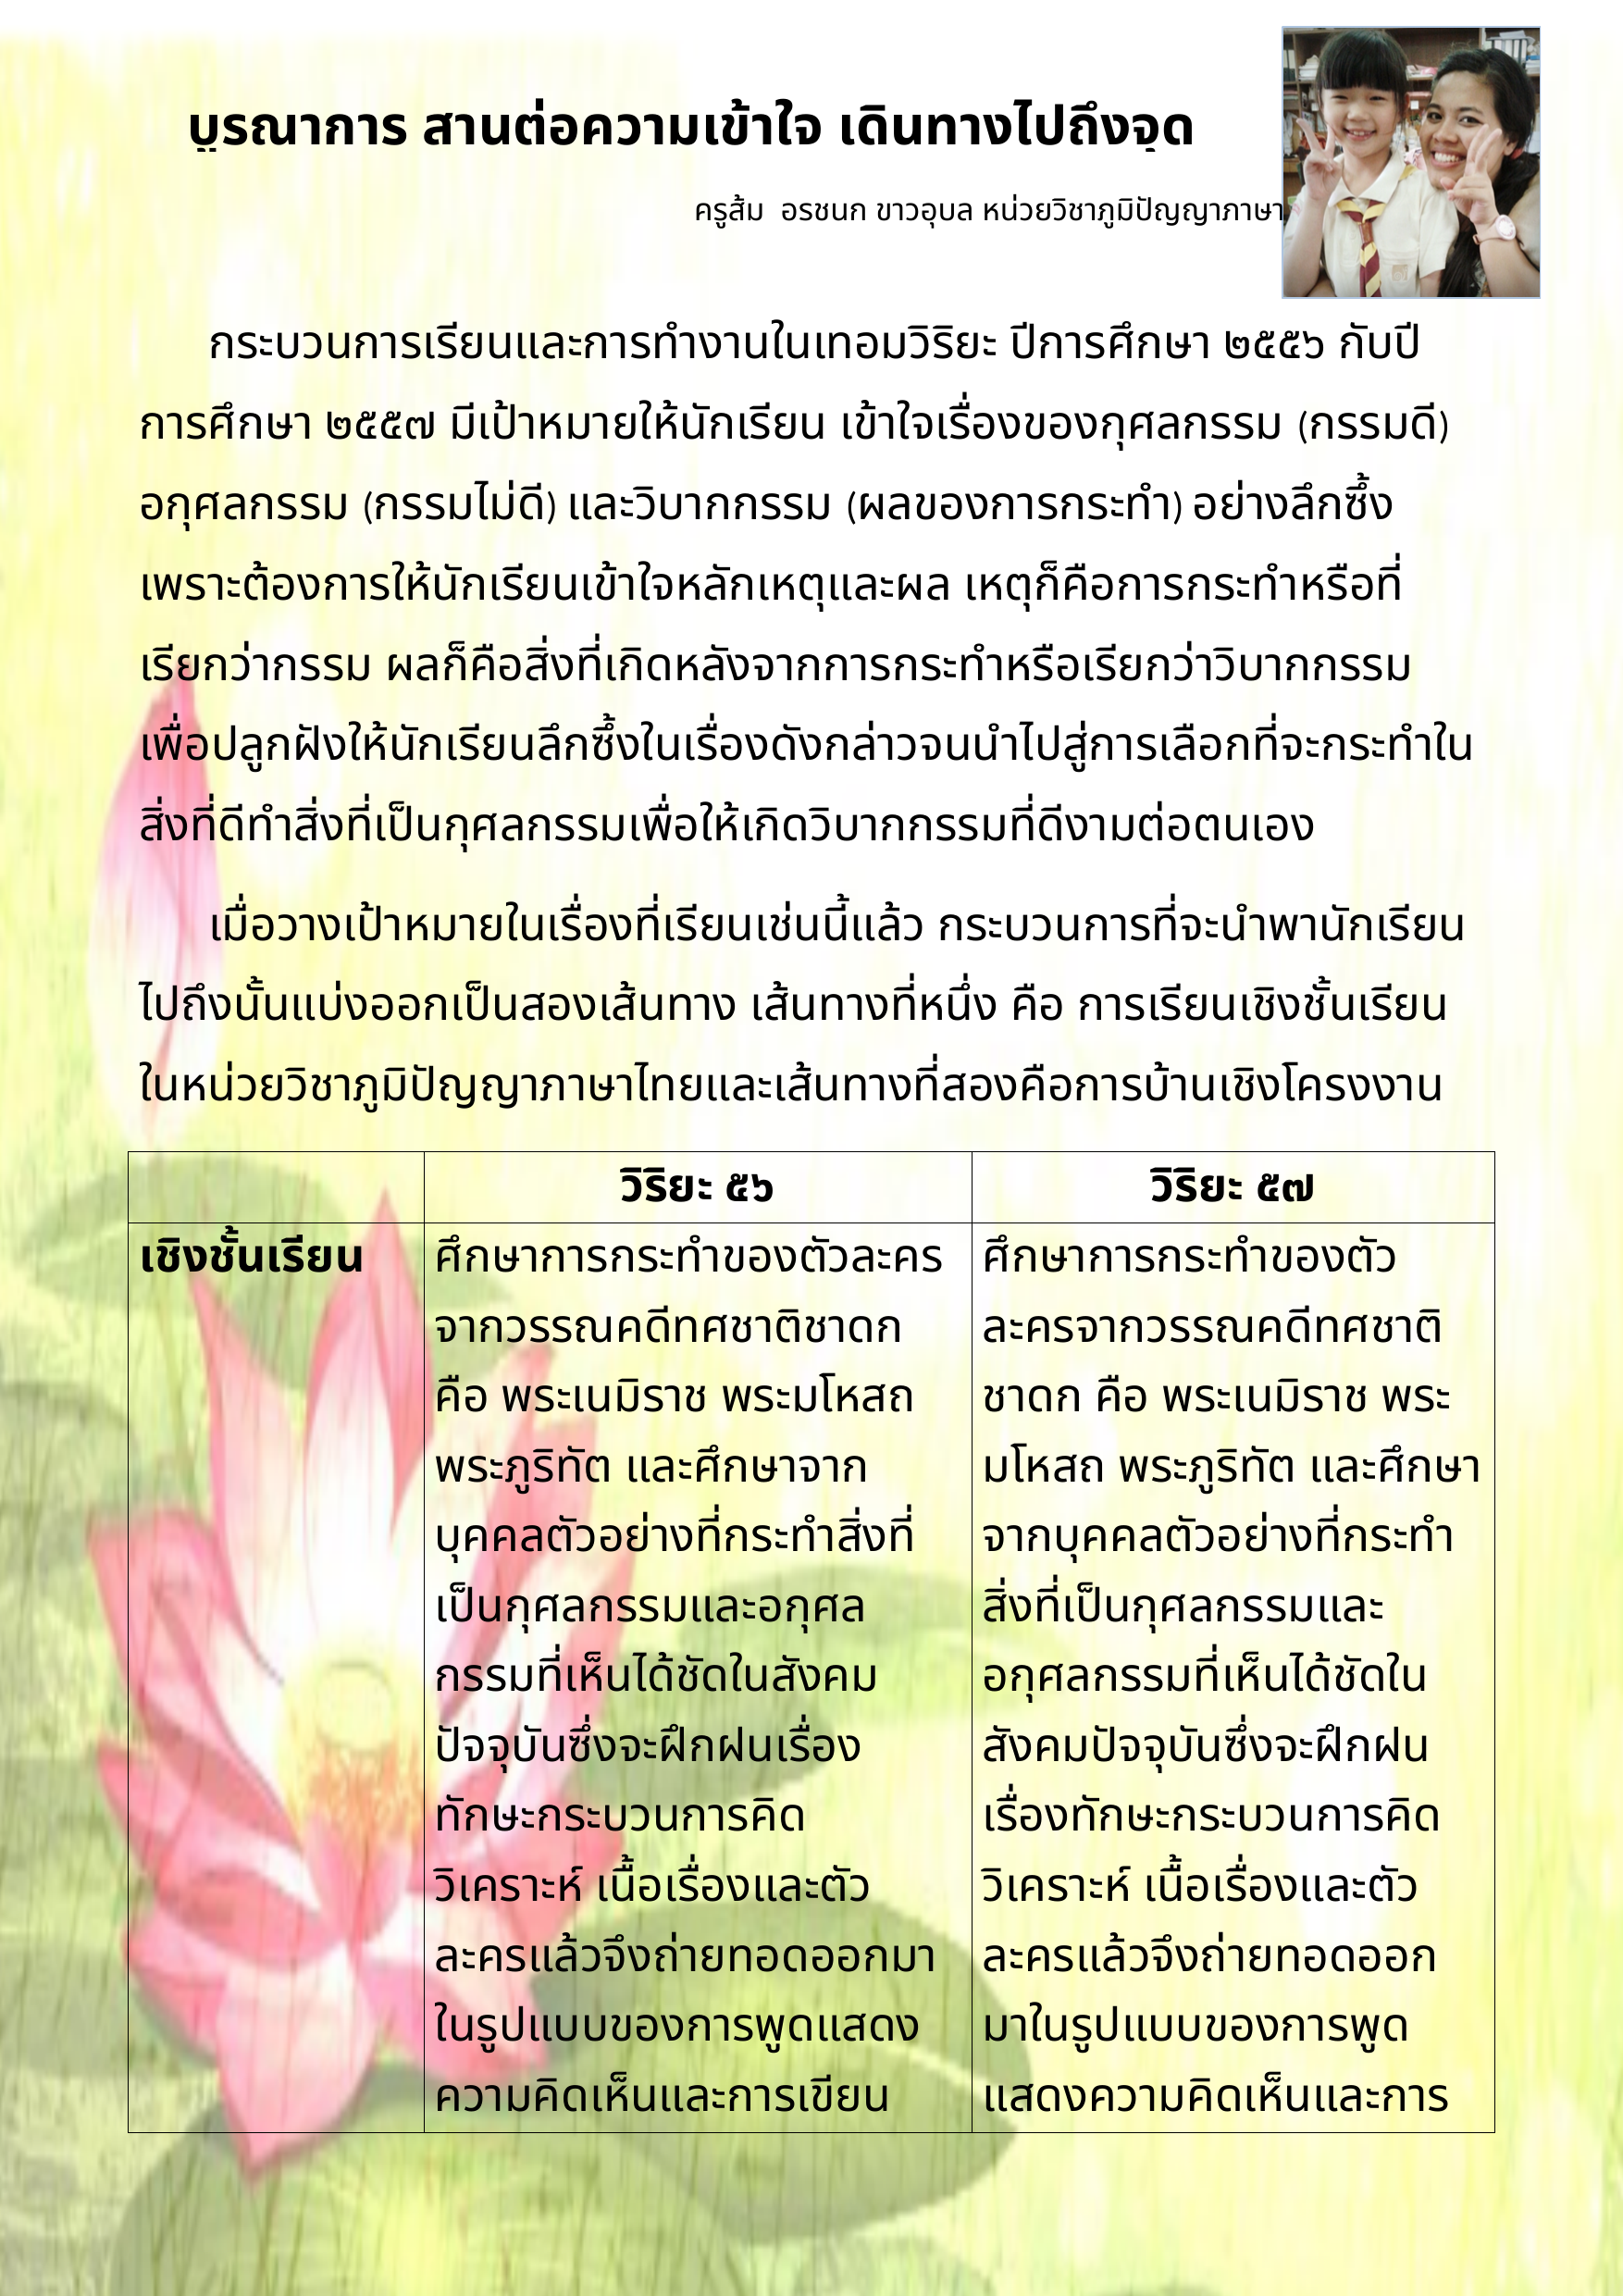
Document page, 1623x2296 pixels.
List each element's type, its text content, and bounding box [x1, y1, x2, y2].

text กระบวนการเรียนและการทำงานในเทอมวิริยะ ปีการศึกษา ๒๕๕๖ กับปีการศึกษา ๒๕๕๗ มีเป้าหมายให้นักเรียน เข้าใจเรื่องของกุศลกรรม (กรรมดี) อกุศลกรรม (กรรมไม่ดี) และวิบากกรรม (ผลของการกระทำ) อย่างลึกซึ้งเพราะต้องการให้นักเรียนเข้าใจหลักเหตุและผล เหตุก็คือการกระทำหรือที่เรียกว่ากรรม ผลก็คือสิ่งที่เกิดหลังจากการกระทำหรือเรียกว่าวิบากกรรม เพื่อปลูกฝังให้นักเรียนลึกซึ้งในเรื่องดังกล่าวจนนำไปสู่การเลือกที่จะกระทำในสิ่งที่ดีทำสิ่งที่เป็นกุศลกรรมเพื่อให้เกิดวิบากกรรมที่ดีงามต่อตนเอง [139, 310, 1484, 862]
table_header วิริยะ ๕๗ [973, 1152, 1494, 1222]
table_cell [973, 1223, 1494, 2131]
table_header วิริยะ ๕๖ [425, 1152, 972, 1222]
picture [0, 26, 1623, 2296]
table_cell เชิงชั้นเรียน [129, 1223, 424, 2131]
text เมื่อวางเป้าหมายในเรื่องที่เรียนเช่นนี้แล้ว กระบวนการที่จะนำพานักเรียนไปถึงนั้นแบ่งออกเป็นสองเส้นทาง เส้นทางที่หนึ่ง คือ การเรียนเชิงชั้นเรียนในหน่วยวิชาภูมิปัญญาภาษาไทยและเส้นทางที่สองคือการบ้านเชิงโครงงาน [139, 891, 1484, 1122]
table_header [129, 1152, 424, 1222]
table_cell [425, 1223, 972, 2131]
text ครูส้ม อรชนก ขาวอุบล หน่วยวิชาภูมิปัญญาภาษาไทย ชั้น ๓ [625, 188, 1282, 234]
